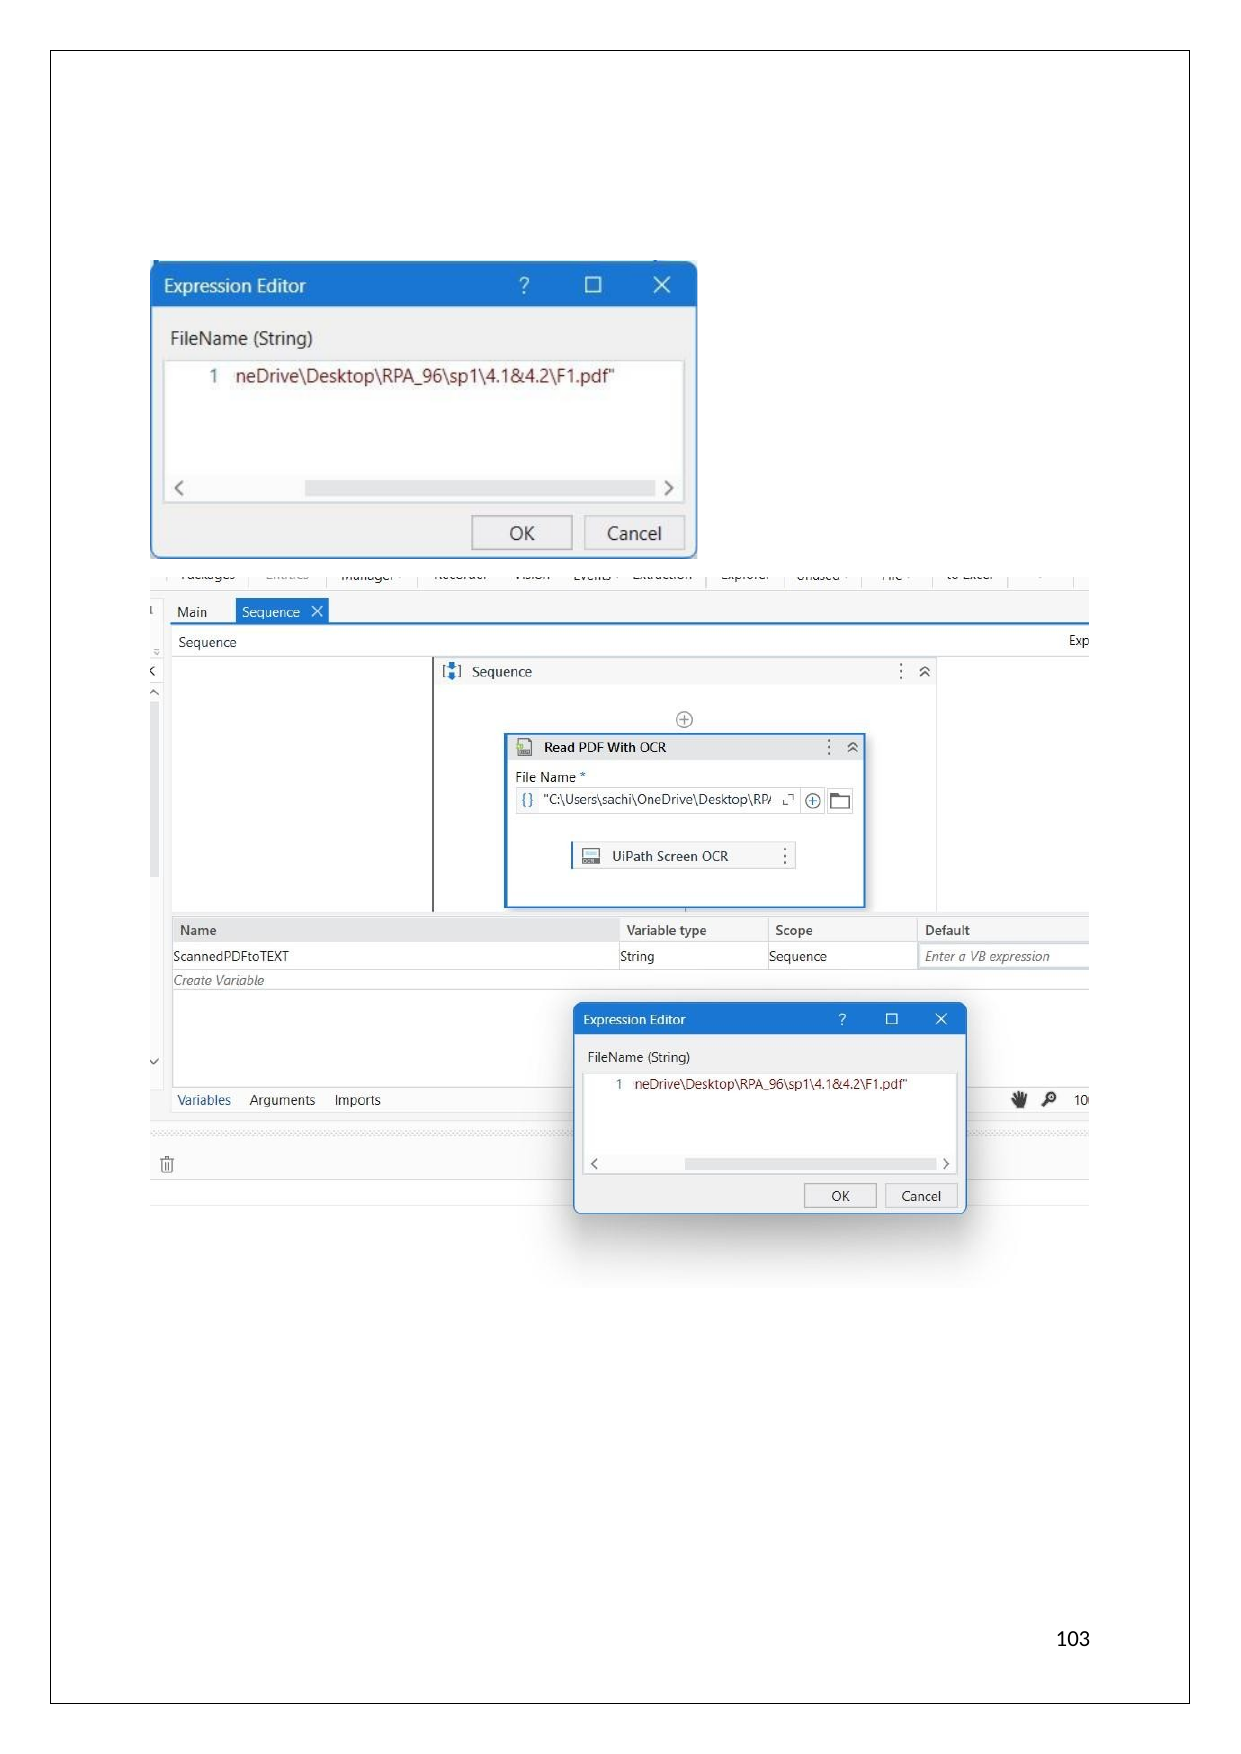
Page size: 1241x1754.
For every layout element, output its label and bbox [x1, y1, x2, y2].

picture [150, 260, 698, 559]
picture [150, 577, 1089, 1288]
